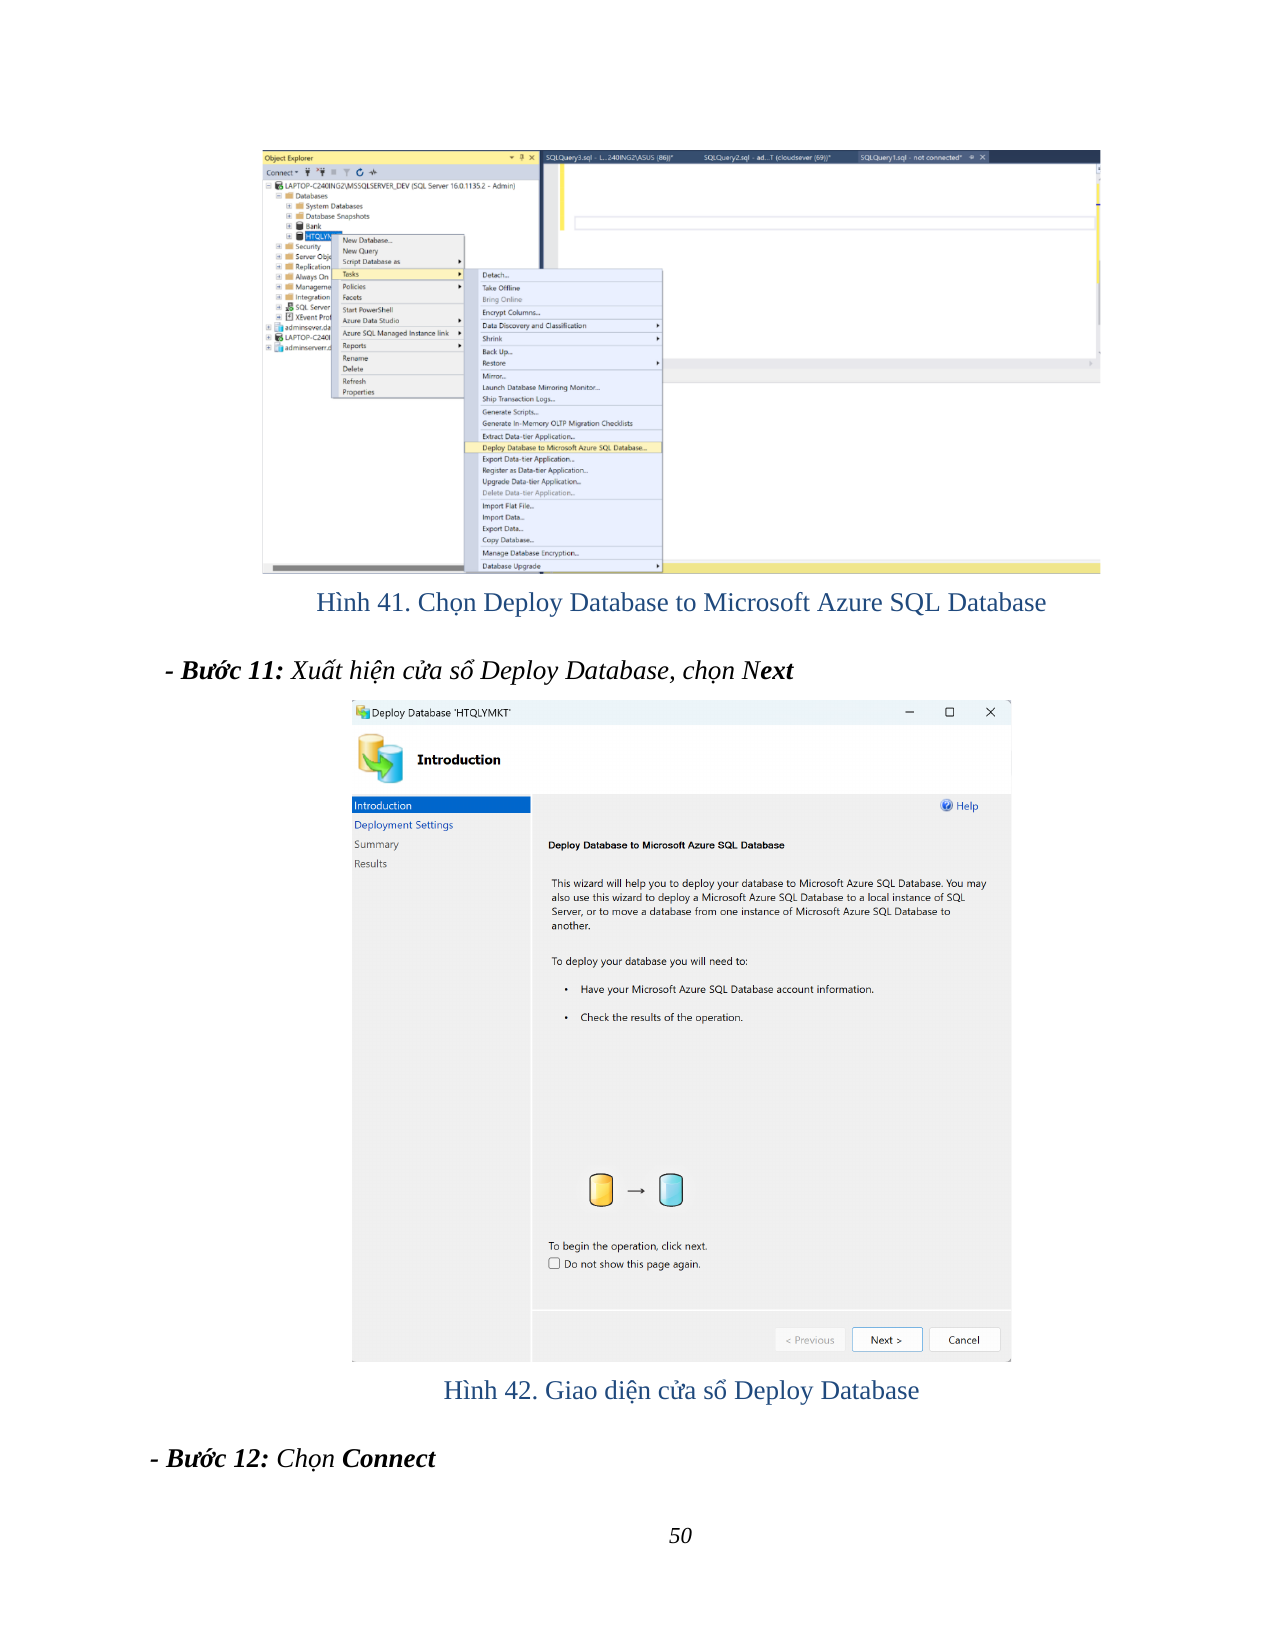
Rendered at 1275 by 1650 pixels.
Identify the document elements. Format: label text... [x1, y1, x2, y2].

text - Bước 12: Chọn Connect [150, 1442, 1198, 1473]
text - Bước 11: Xuất hiện cửa sổ Deploy Database, chọn Next [165, 654, 1198, 685]
text Hình 42. Giao diện cửa sổ Deploy Database [165, 1374, 1198, 1405]
picture [352, 700, 1012, 1362]
text Hình 41. Chọn Deploy Database to Microsoft Azure SQL Database [165, 586, 1198, 617]
picture [262, 150, 1101, 574]
